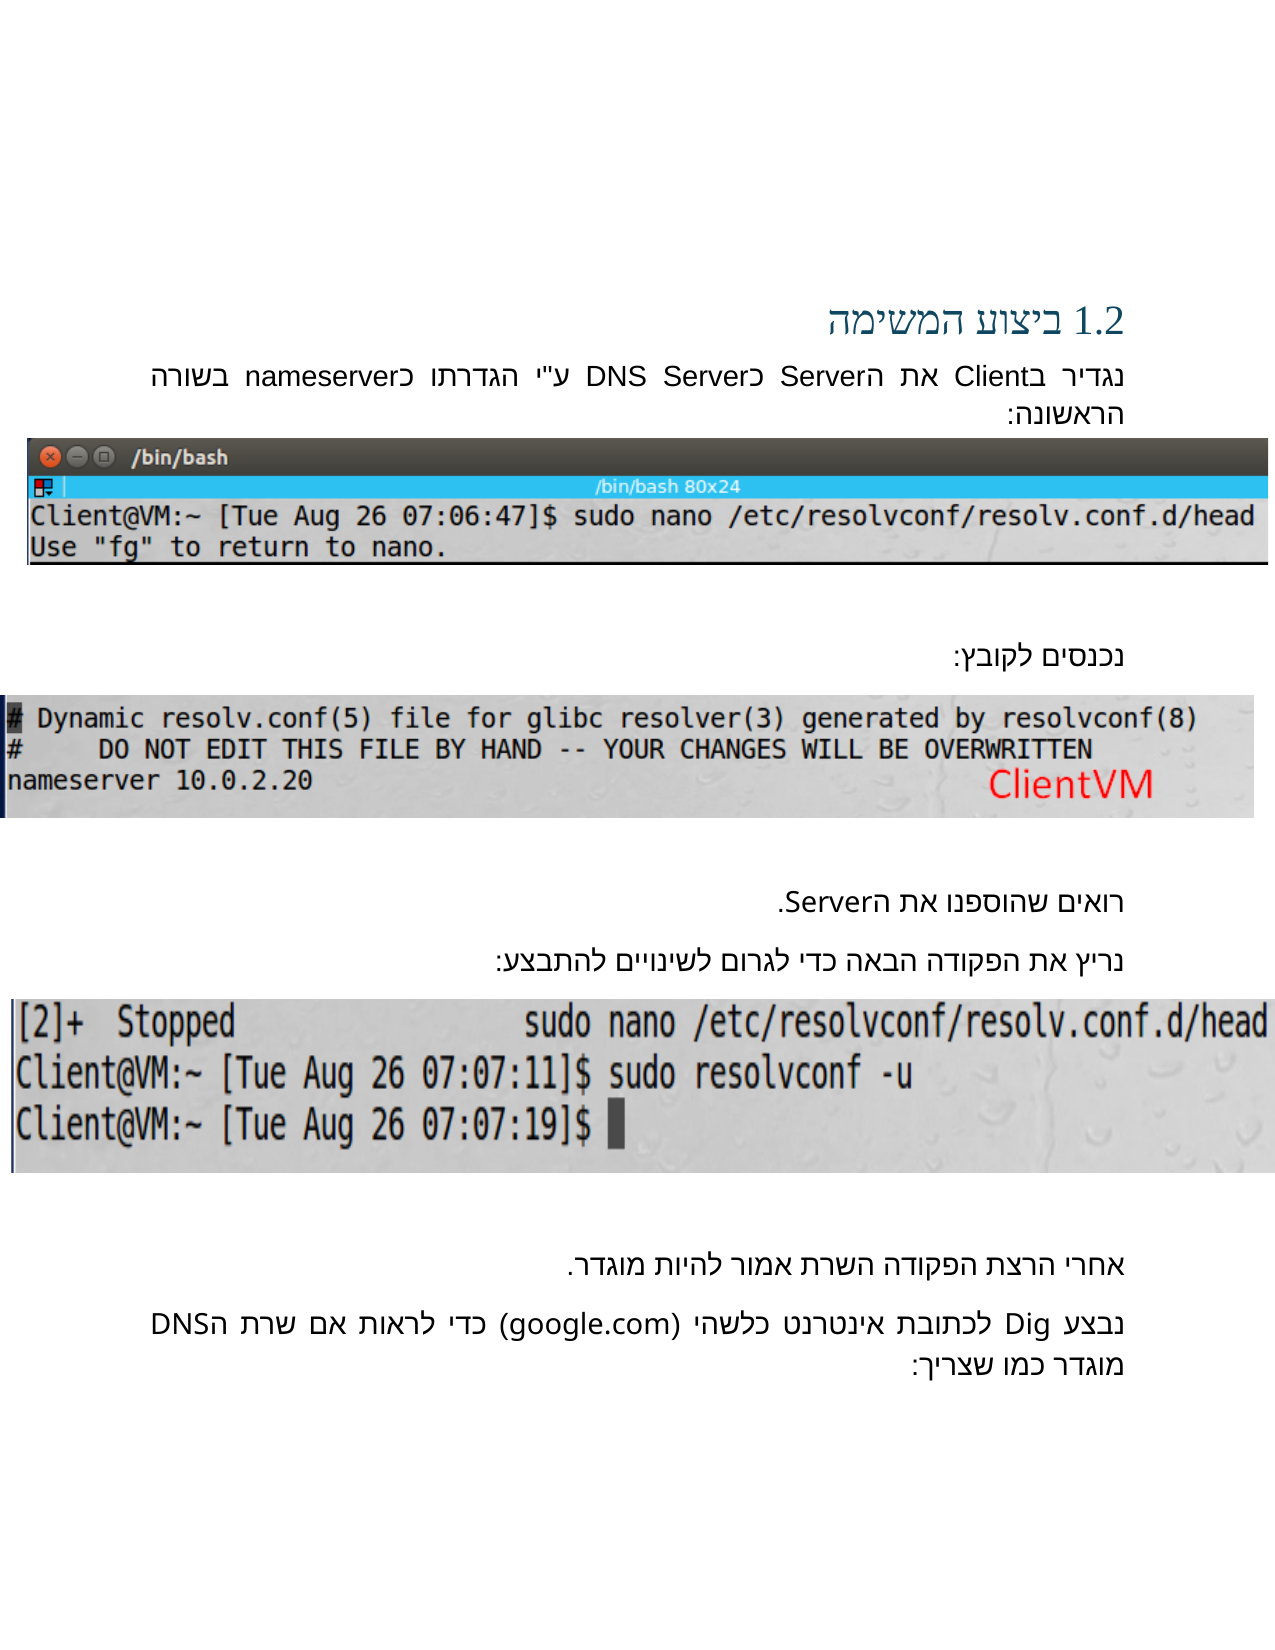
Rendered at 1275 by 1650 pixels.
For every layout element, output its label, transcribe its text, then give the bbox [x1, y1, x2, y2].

text רואים שהוספנו את הServer. [150, 882, 1125, 921]
text אחרי הרצת הפקודה השרת אמור להיות מוגדר. [150, 1248, 1125, 1282]
picture [11, 999, 1275, 1173]
picture [27, 438, 1269, 565]
text נבצע Dig לכתובת אינטרנט כלשהי (google.com) כדי לראות אם שרת הDNS מוגדר כמו שצריך: [150, 1303, 1125, 1382]
picture [0, 695, 1254, 818]
text נריץ את הפקודה הבאה כדי לגרום לשינויים להתבצע: [150, 944, 1125, 977]
text נכנסים לקובץ: [150, 639, 1125, 673]
subtitle 1.2 ביצוע המשימה [150, 295, 1125, 343]
text נגדיר בClient את הServer כDNS Server ע"י הגדרתו כnameserver בשורה הראשונה: [150, 359, 1125, 431]
